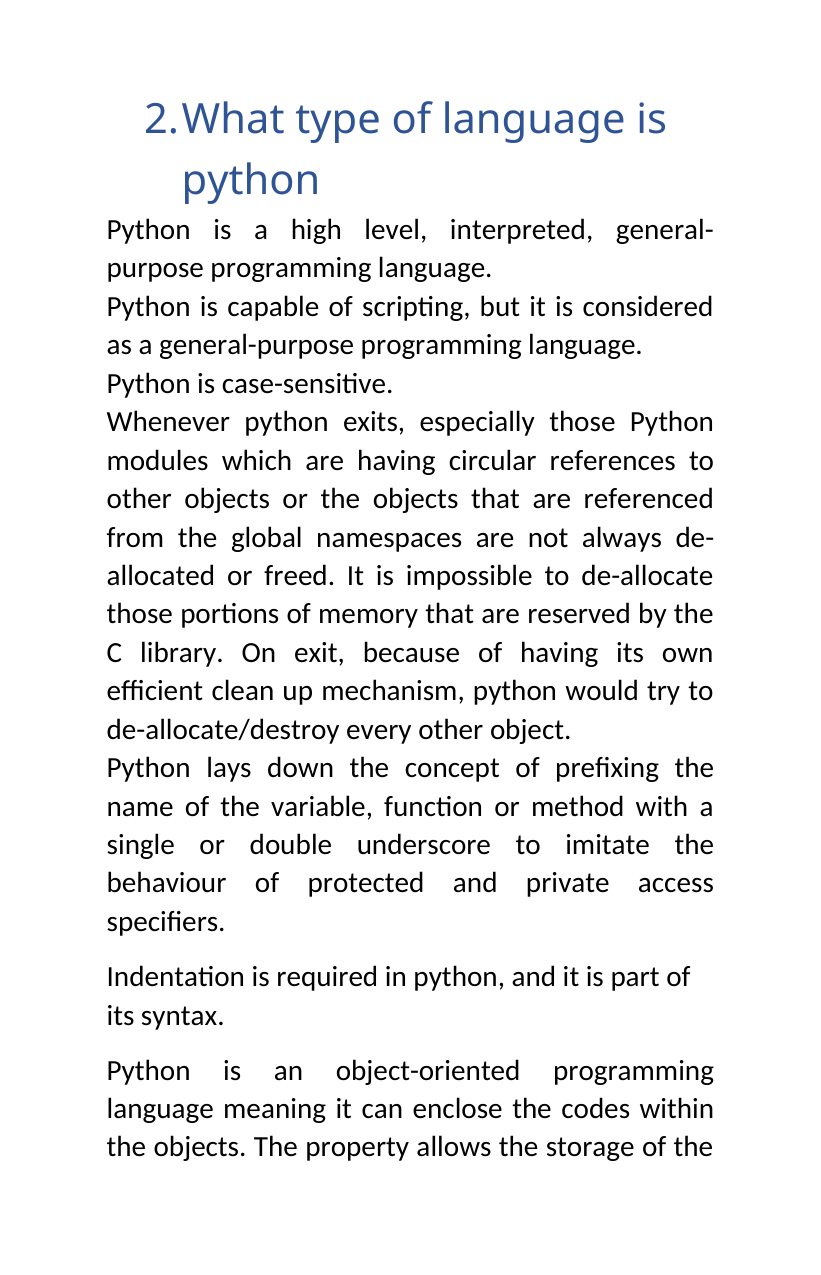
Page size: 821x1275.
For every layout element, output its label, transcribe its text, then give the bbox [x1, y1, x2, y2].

text Python is a high level, interpreted, general-purpose programming language. [106, 211, 714, 285]
text Python lays down the concept of prefixing the name of the variable, function or method with a single or double underscore to imitate the behaviour of protected and private access specifiers. [106, 749, 714, 939]
text Python is case-sensitive. [106, 365, 714, 401]
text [106, 1052, 714, 1164]
subtitle What type of language is python [144, 89, 714, 207]
text Python is capable of scripting, but it is considered as a general-purpose programming language. [106, 288, 714, 362]
text Whenever python exits, especially those Python modules which are having circular references to other objects or the objects that are referenced from the global namespaces are not always de-allocated or freed. It is impossible to de-allocate those portions of memory that are reserved by the C library. On exit, because of having its own efficient clean up mechanism, python would try to de-allocate/destroy every other object. [106, 403, 714, 746]
text Indentation is required in python, and it is part of its syntax. [106, 958, 714, 1032]
